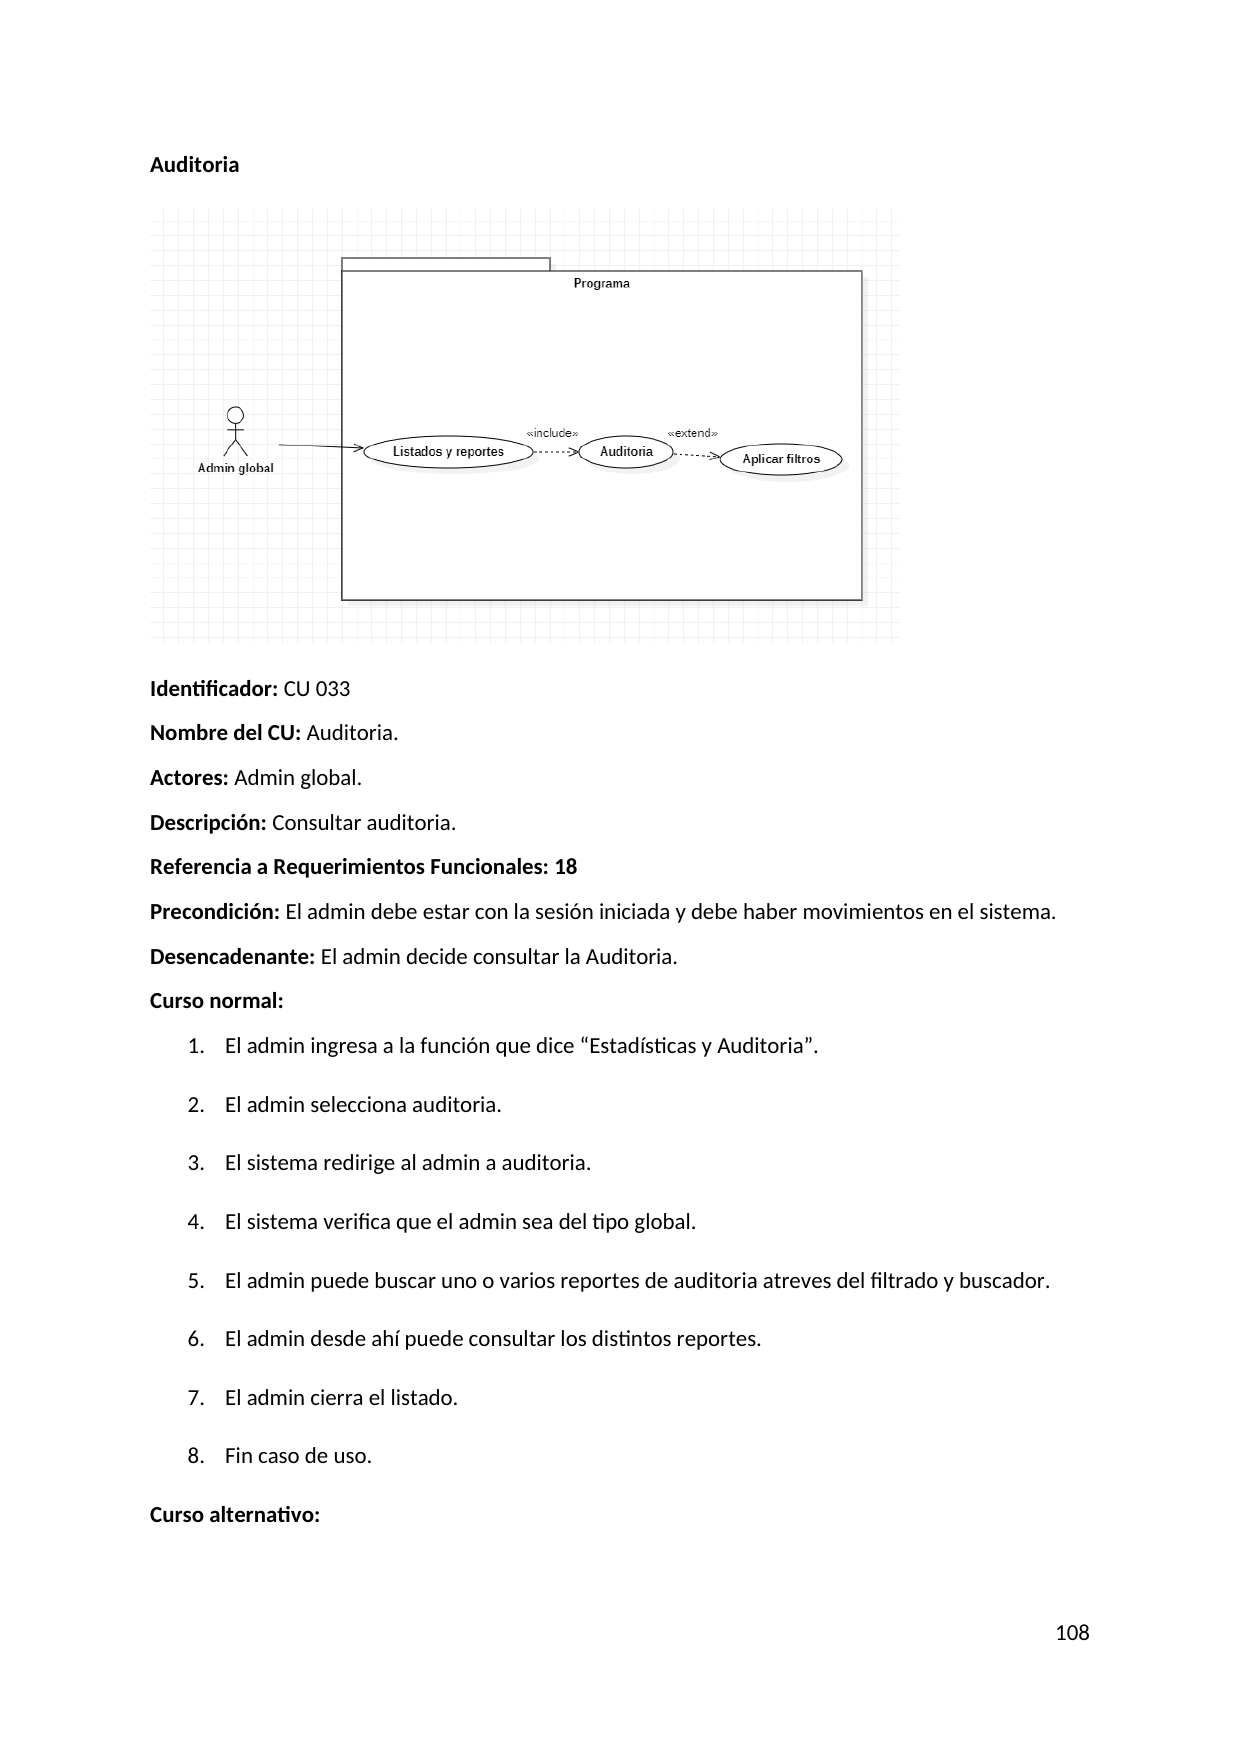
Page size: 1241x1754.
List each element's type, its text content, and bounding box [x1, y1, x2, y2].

list El admin desde ahí puede consultar los distintos reportes. [187, 1324, 1090, 1352]
text Auditoria [150, 150, 1090, 178]
text Desencadenante: El admin decide consultar la Auditoria. [150, 942, 1090, 970]
text Precondición: El admin debe estar con la sesión iniciada y debe haber movimientos en el sistema. [150, 897, 1090, 925]
list El admin selecciona auditoria. [187, 1090, 1090, 1118]
list Fin caso de uso. [187, 1442, 1090, 1470]
text Descripción: Consultar auditoria. [150, 808, 1090, 836]
text Curso alternativo: [150, 1500, 1090, 1528]
list El sistema verifica que el admin sea del tipo global. [187, 1207, 1090, 1235]
text Actores: Admin global. [150, 763, 1090, 791]
list El sistema redirige al admin a auditoria. [187, 1148, 1090, 1176]
text Nombre del CU: Auditoria. [150, 718, 1090, 746]
text Curso normal: [150, 986, 1090, 1014]
picture [150, 208, 901, 643]
list El admin cierra el listado. [187, 1383, 1090, 1411]
list El admin puede buscar uno o varios reportes de auditoria atreves del filtrado y buscador. [187, 1266, 1090, 1294]
list El admin ingresa a la función que dice “Estadísticas y Auditoria”. [187, 1031, 1090, 1059]
text Referencia a Requerimientos Funcionales: 18 [150, 852, 1090, 880]
text Identificador: CU 033 [150, 674, 1090, 702]
